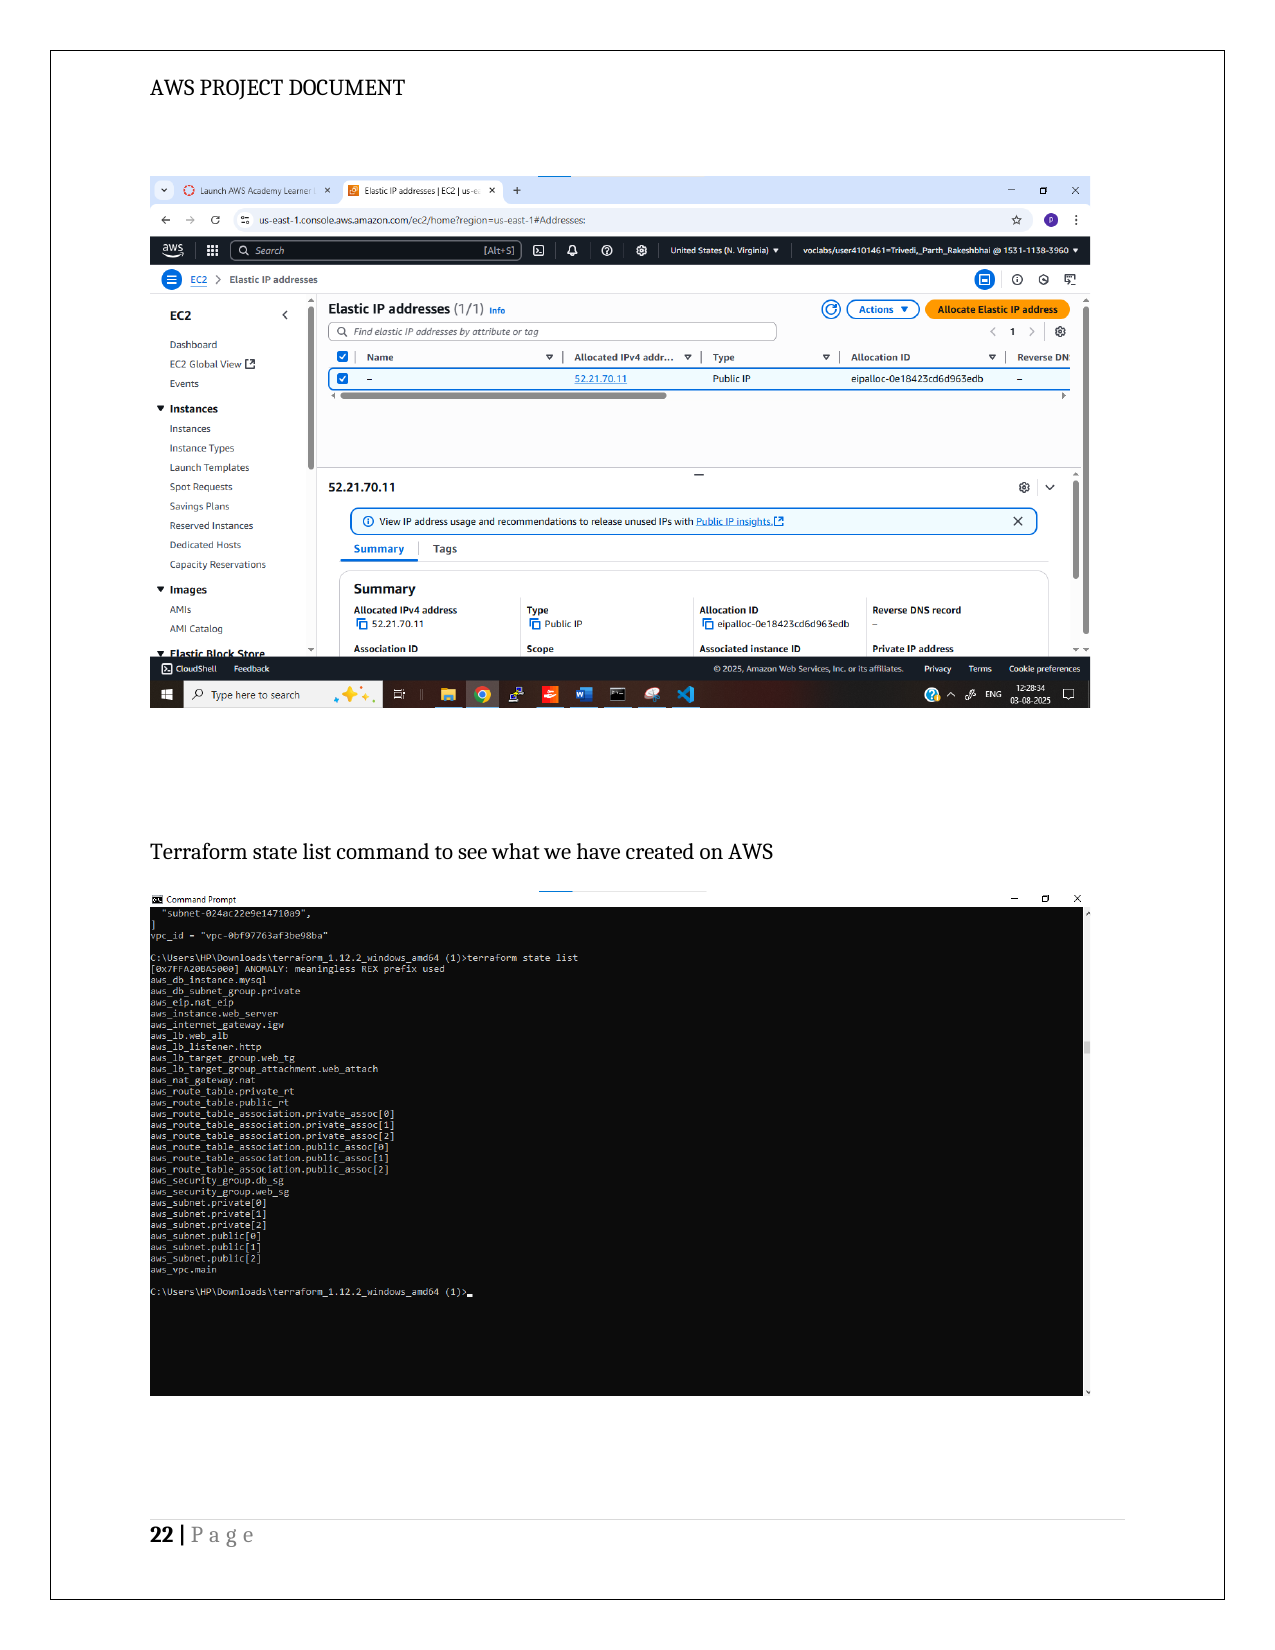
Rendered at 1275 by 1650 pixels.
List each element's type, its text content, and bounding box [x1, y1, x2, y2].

picture [150, 176, 1091, 708]
text Terraform state list command to see what we have created on AWS [150, 839, 1125, 865]
picture [150, 891, 1091, 1396]
